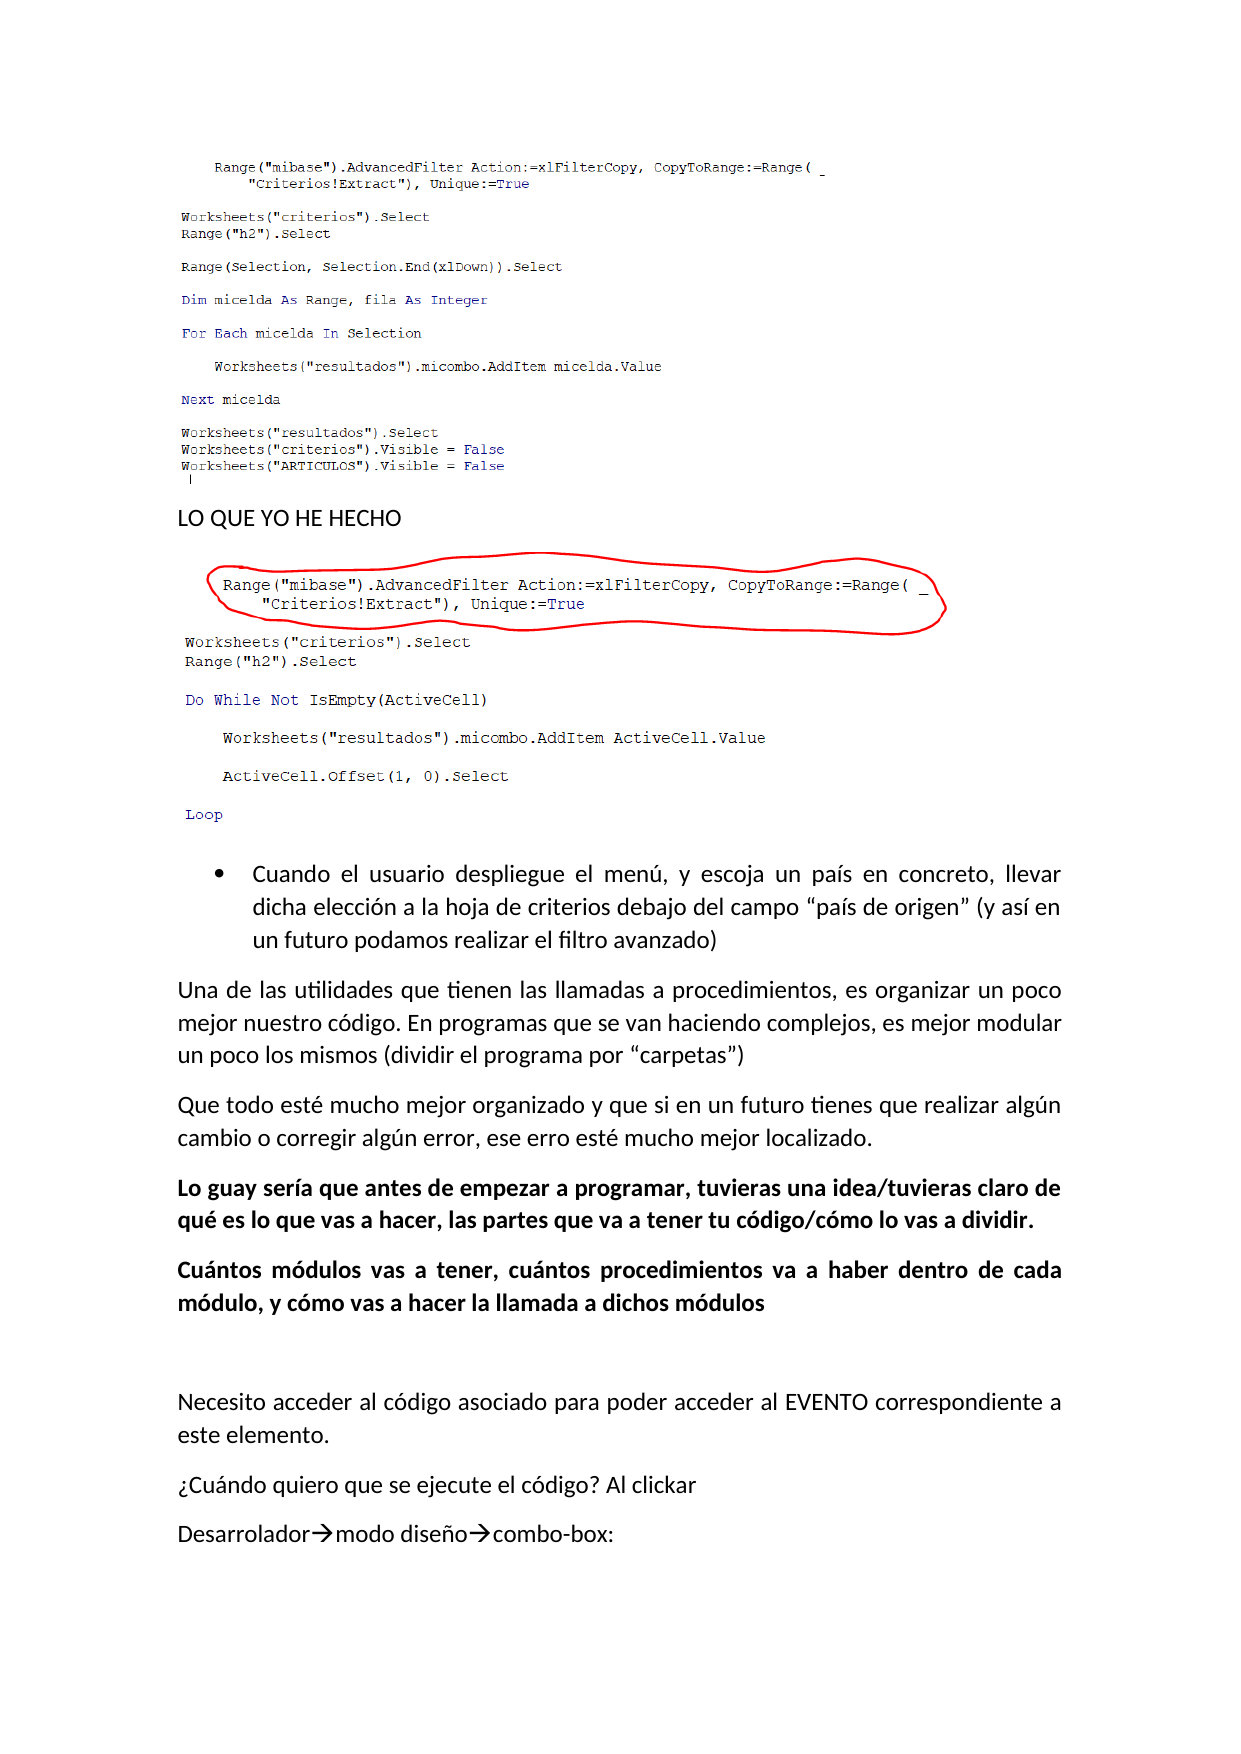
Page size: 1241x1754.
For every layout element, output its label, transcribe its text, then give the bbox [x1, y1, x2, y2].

text Una de las utilidades que tienen las llamadas a procedimientos, es organizar un poco mejor nuestro código. En programas que se van haciendo complejos, es mejor modular un poco los mismos (dividir el programa por “carpetas”) [177, 974, 1063, 1070]
picture [177, 552, 961, 840]
text Lo guay sería que antes de empezar a programar, tuvieras una idea/tuvieras claro de qué es lo que vas a hacer, las partes que va a tener tu código/cómo lo vas a dividir. [177, 1172, 1063, 1235]
text ¿Cuándo quiero que se ejecute el código? Al clickar [177, 1469, 1063, 1499]
text Desarroladormodo diseñocombo-box: [177, 1518, 1063, 1549]
text Necesito acceder al código asociado para poder acceder al EVENTO correspondiente a este elemento. [177, 1386, 1063, 1450]
text LO QUE YO HE HECHO [177, 502, 1063, 533]
text Cuántos módulos vas a tener, cuántos procedimientos va a haber dentro de cada módulo, y cómo vas a hacer la llamada a dichos módulos [177, 1254, 1063, 1318]
text Que todo esté mucho mejor organizado y que si en un futuro tienes que realizar algún cambio o corregir algún error, ese erro esté mucho mejor localizado. [177, 1089, 1063, 1153]
picture [177, 147, 825, 484]
list Cuando el usuario despliegue el menú, y escoja un país en concreto, llevar dicha elección a la hoja de criterios debajo del campo “país de origen” (y así en un futuro podamos realizar el filtro avanzado) [215, 858, 1063, 955]
